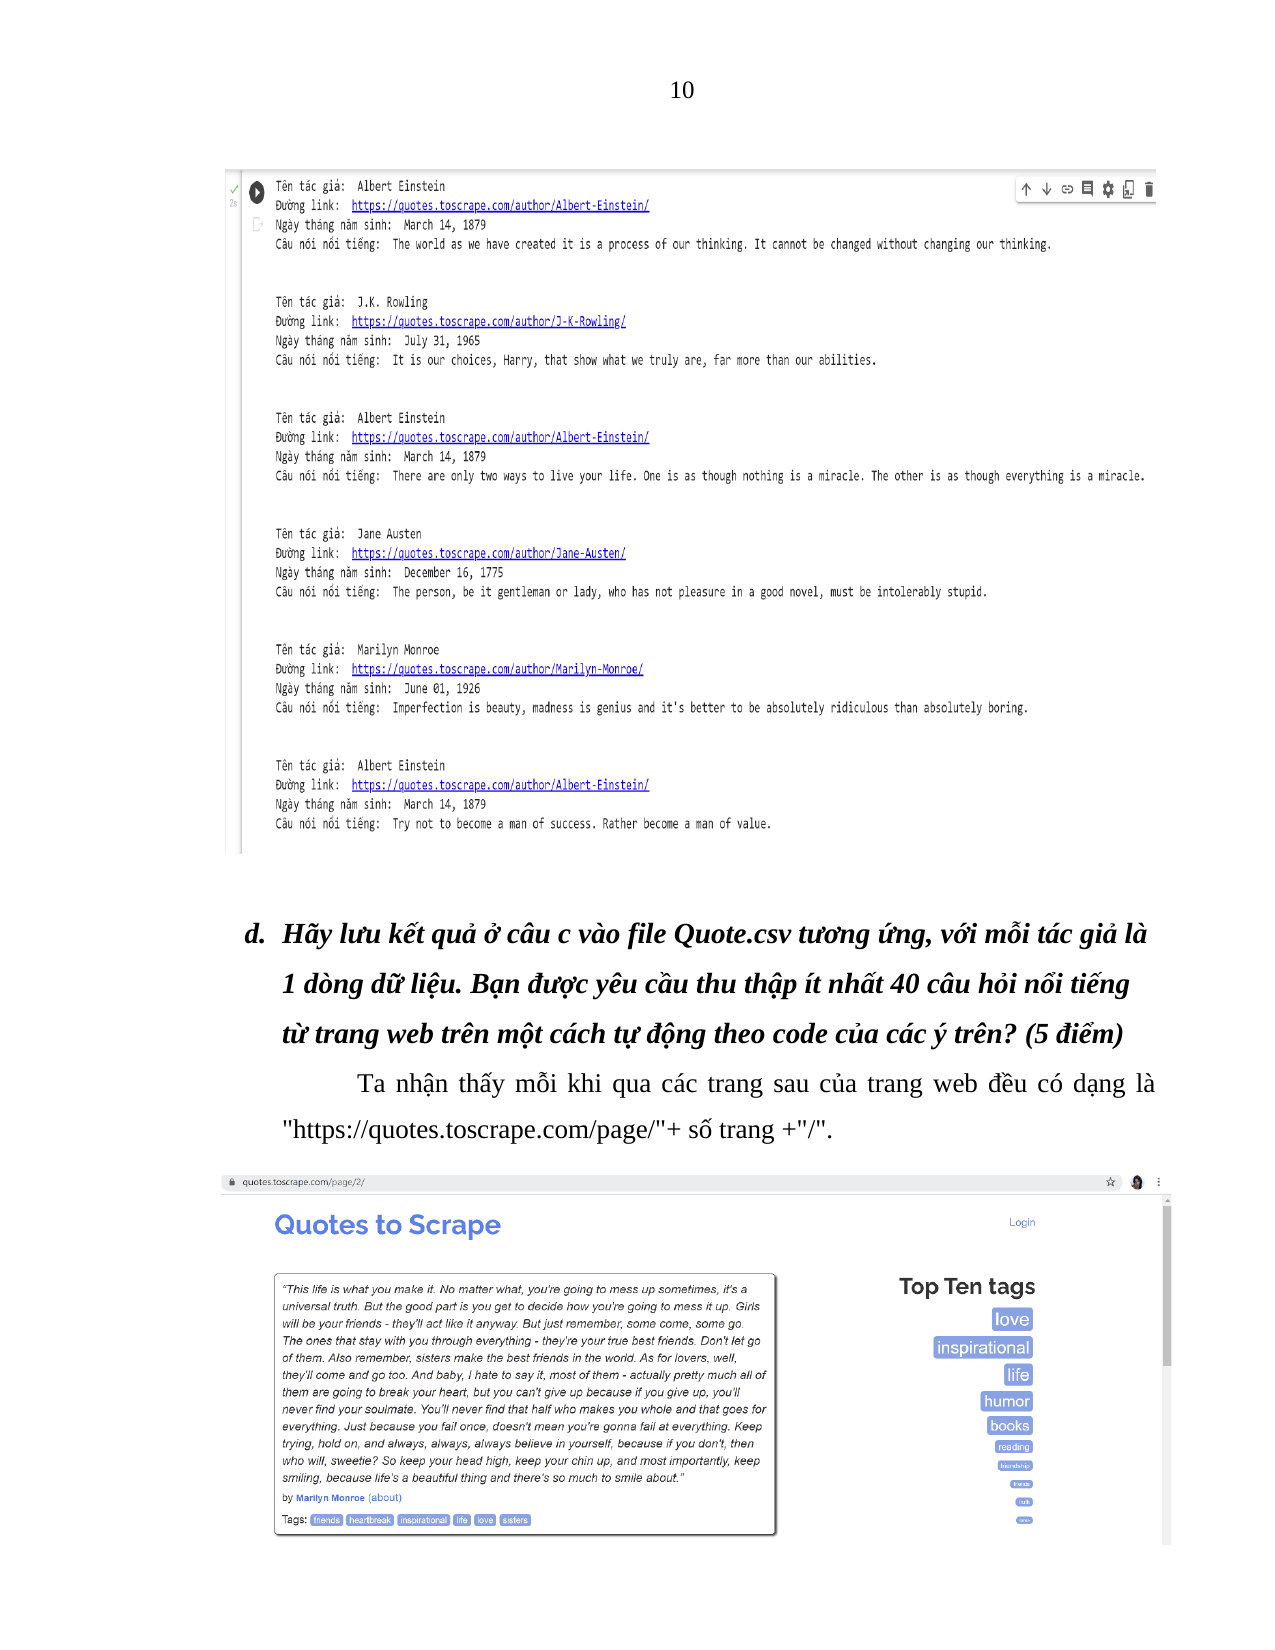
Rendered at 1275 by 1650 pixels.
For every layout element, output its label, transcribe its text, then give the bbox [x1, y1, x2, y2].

list Hãy lưu kết quả ở câu c vào file Quote.csv tương ứng, với mỗi tác giả là 1 dòng dữ liệu. Bạn được yêu cầu thu thập ít nhất 40 câu hỏi nổi tiếng từ trang web trên một cách tự động theo code của các ý trên? (5 điểm) [244, 916, 1157, 1050]
picture [221, 1175, 1172, 1545]
picture [223, 168, 1157, 854]
text Ta nhận thấy mỗi khi qua các trang sau của trang web đều có dạng là "https://quotes.toscrape.com/page/"+ số trang +"/". [282, 1067, 1157, 1145]
